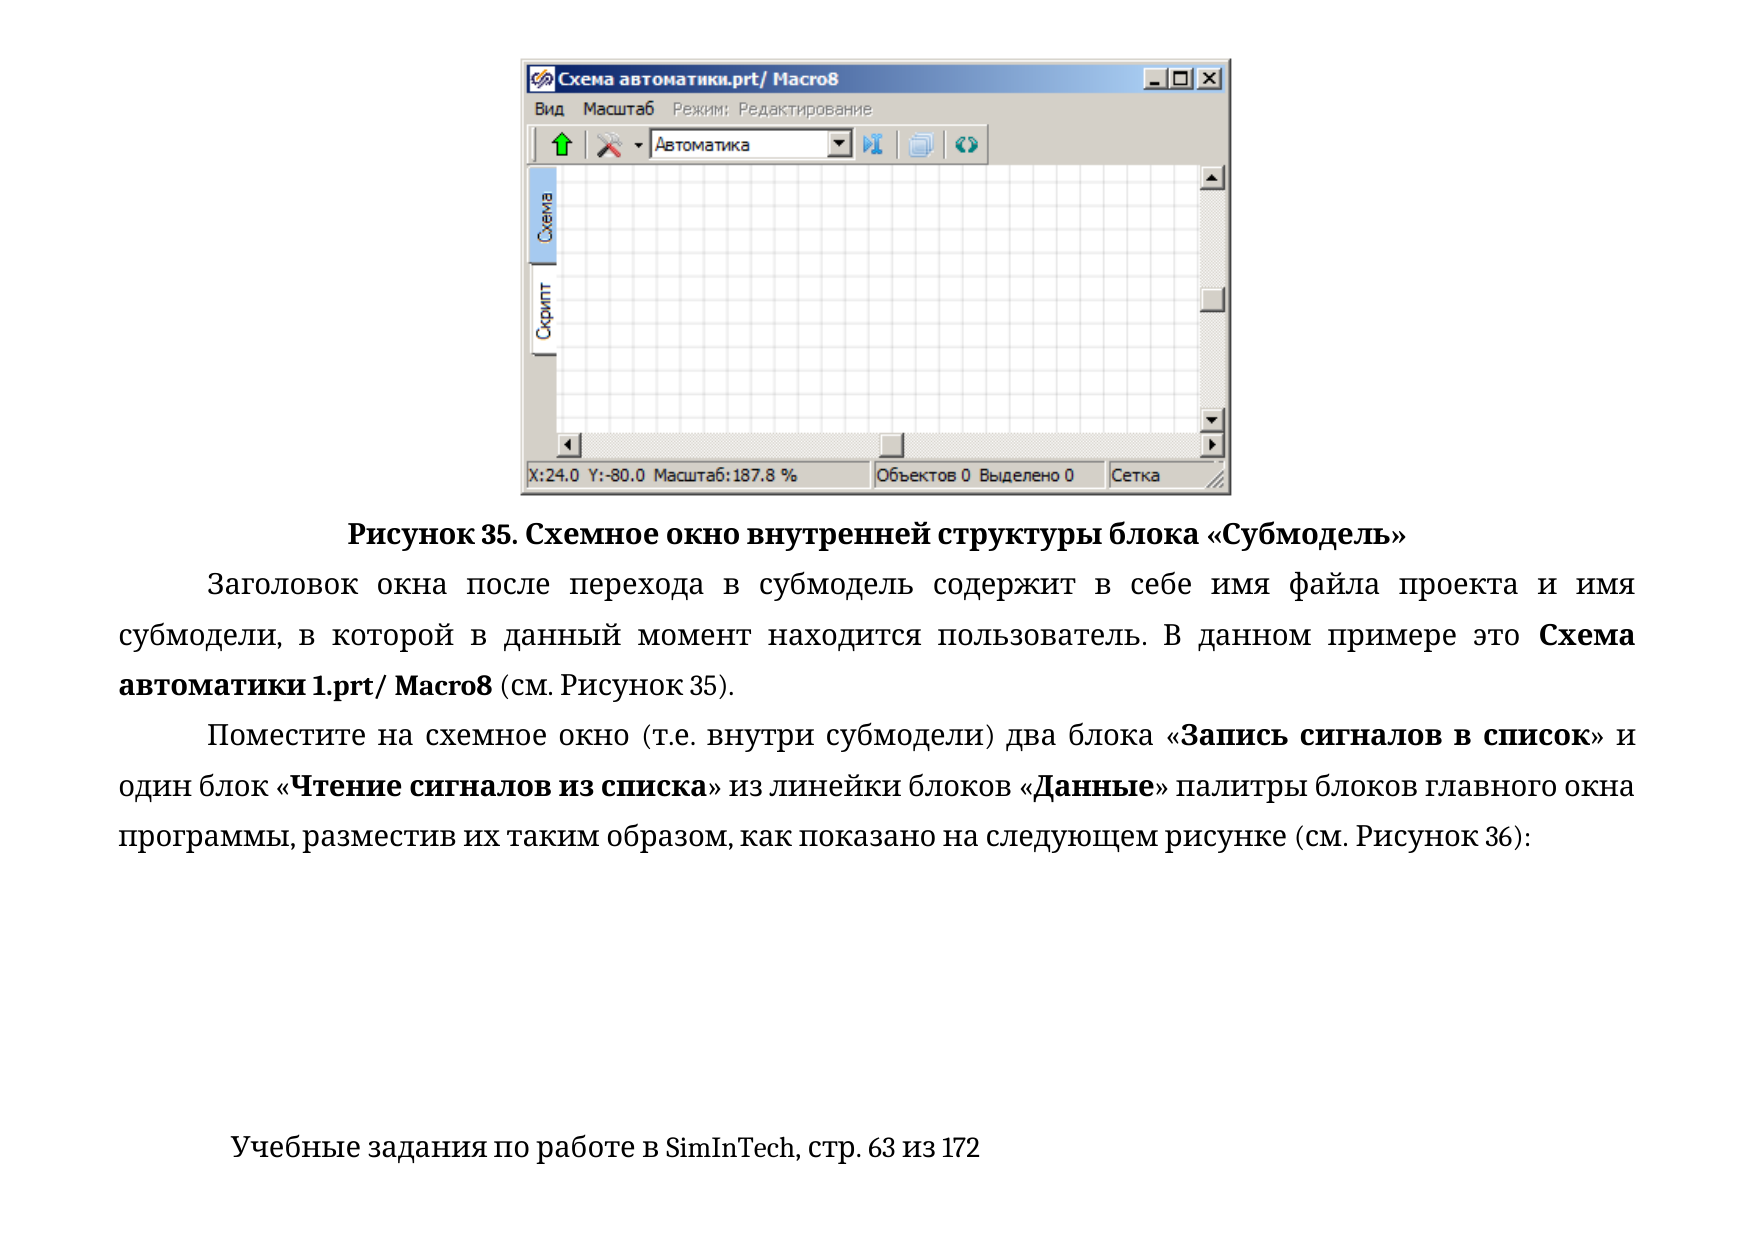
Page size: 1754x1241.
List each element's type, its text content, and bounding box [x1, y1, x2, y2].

picture [513, 51, 1241, 502]
